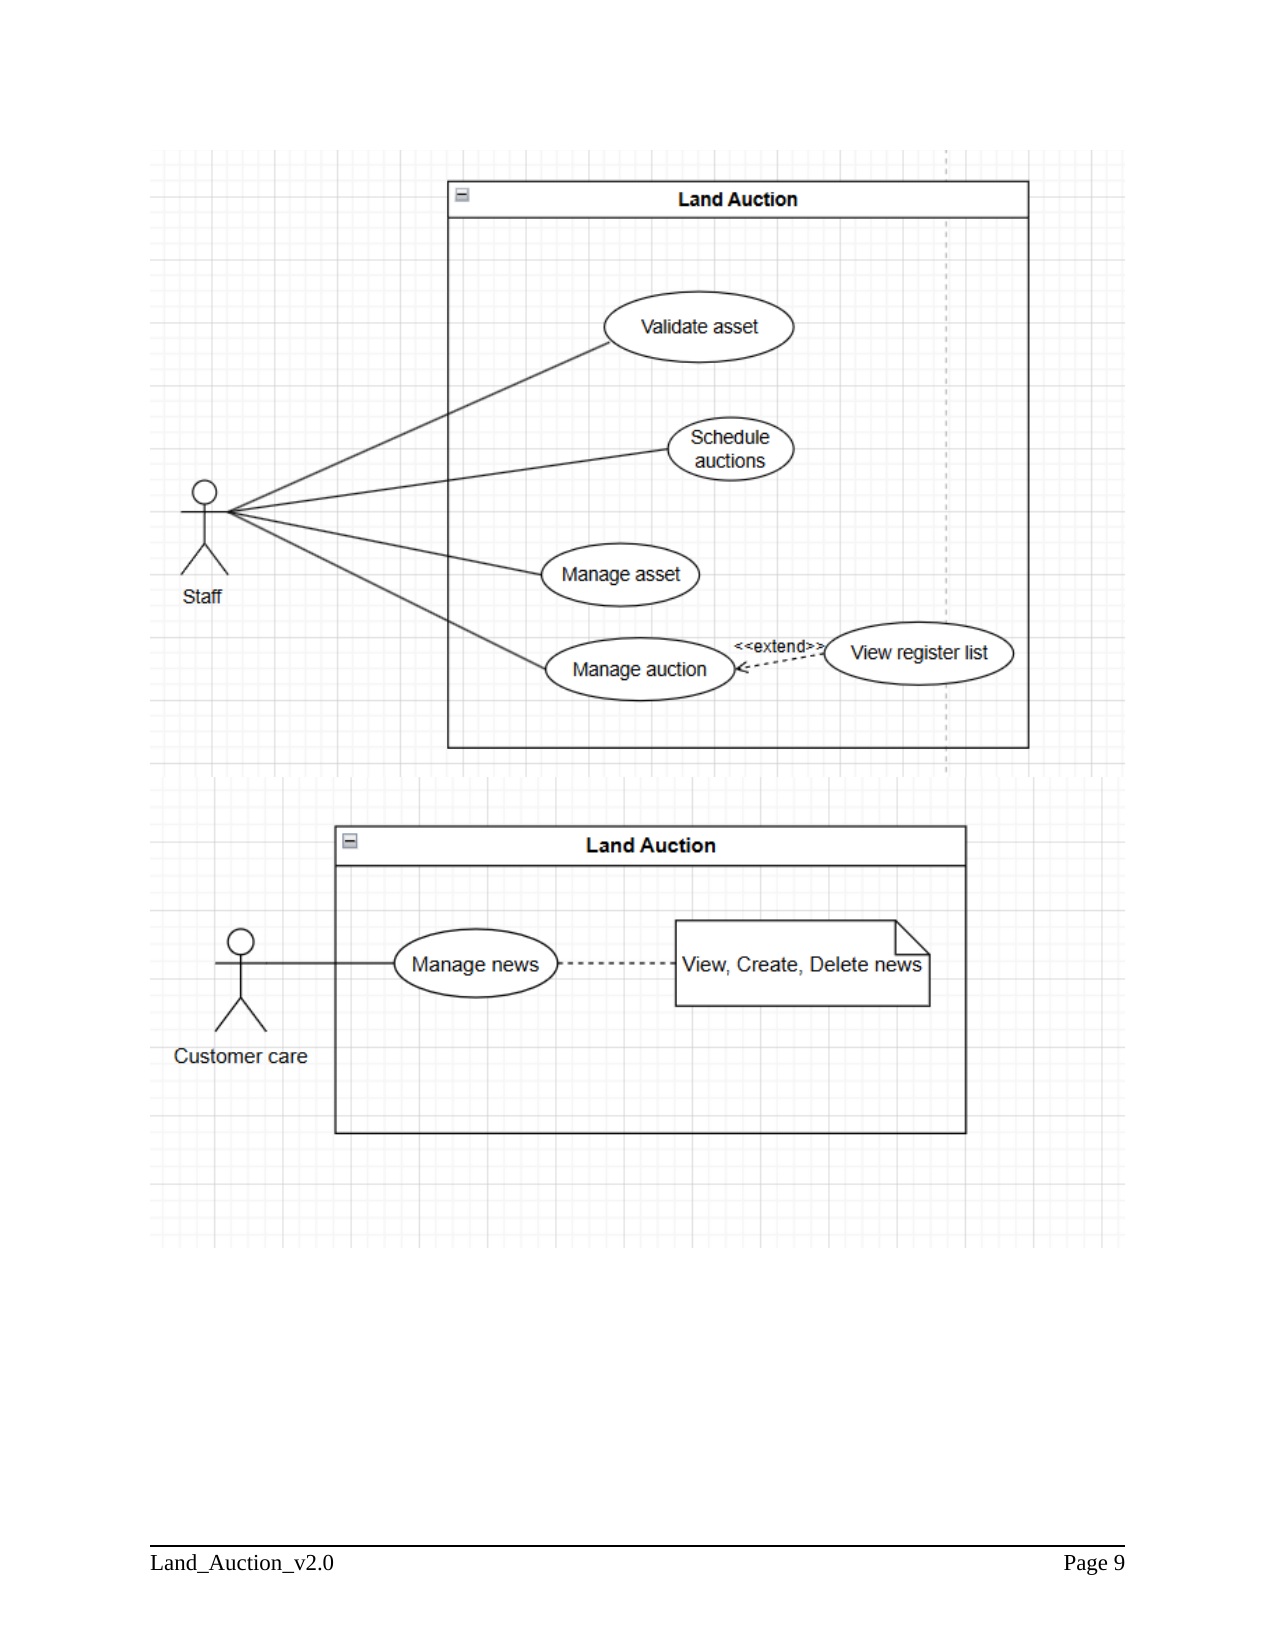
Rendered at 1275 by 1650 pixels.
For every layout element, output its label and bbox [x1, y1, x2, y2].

picture [150, 150, 1125, 1248]
